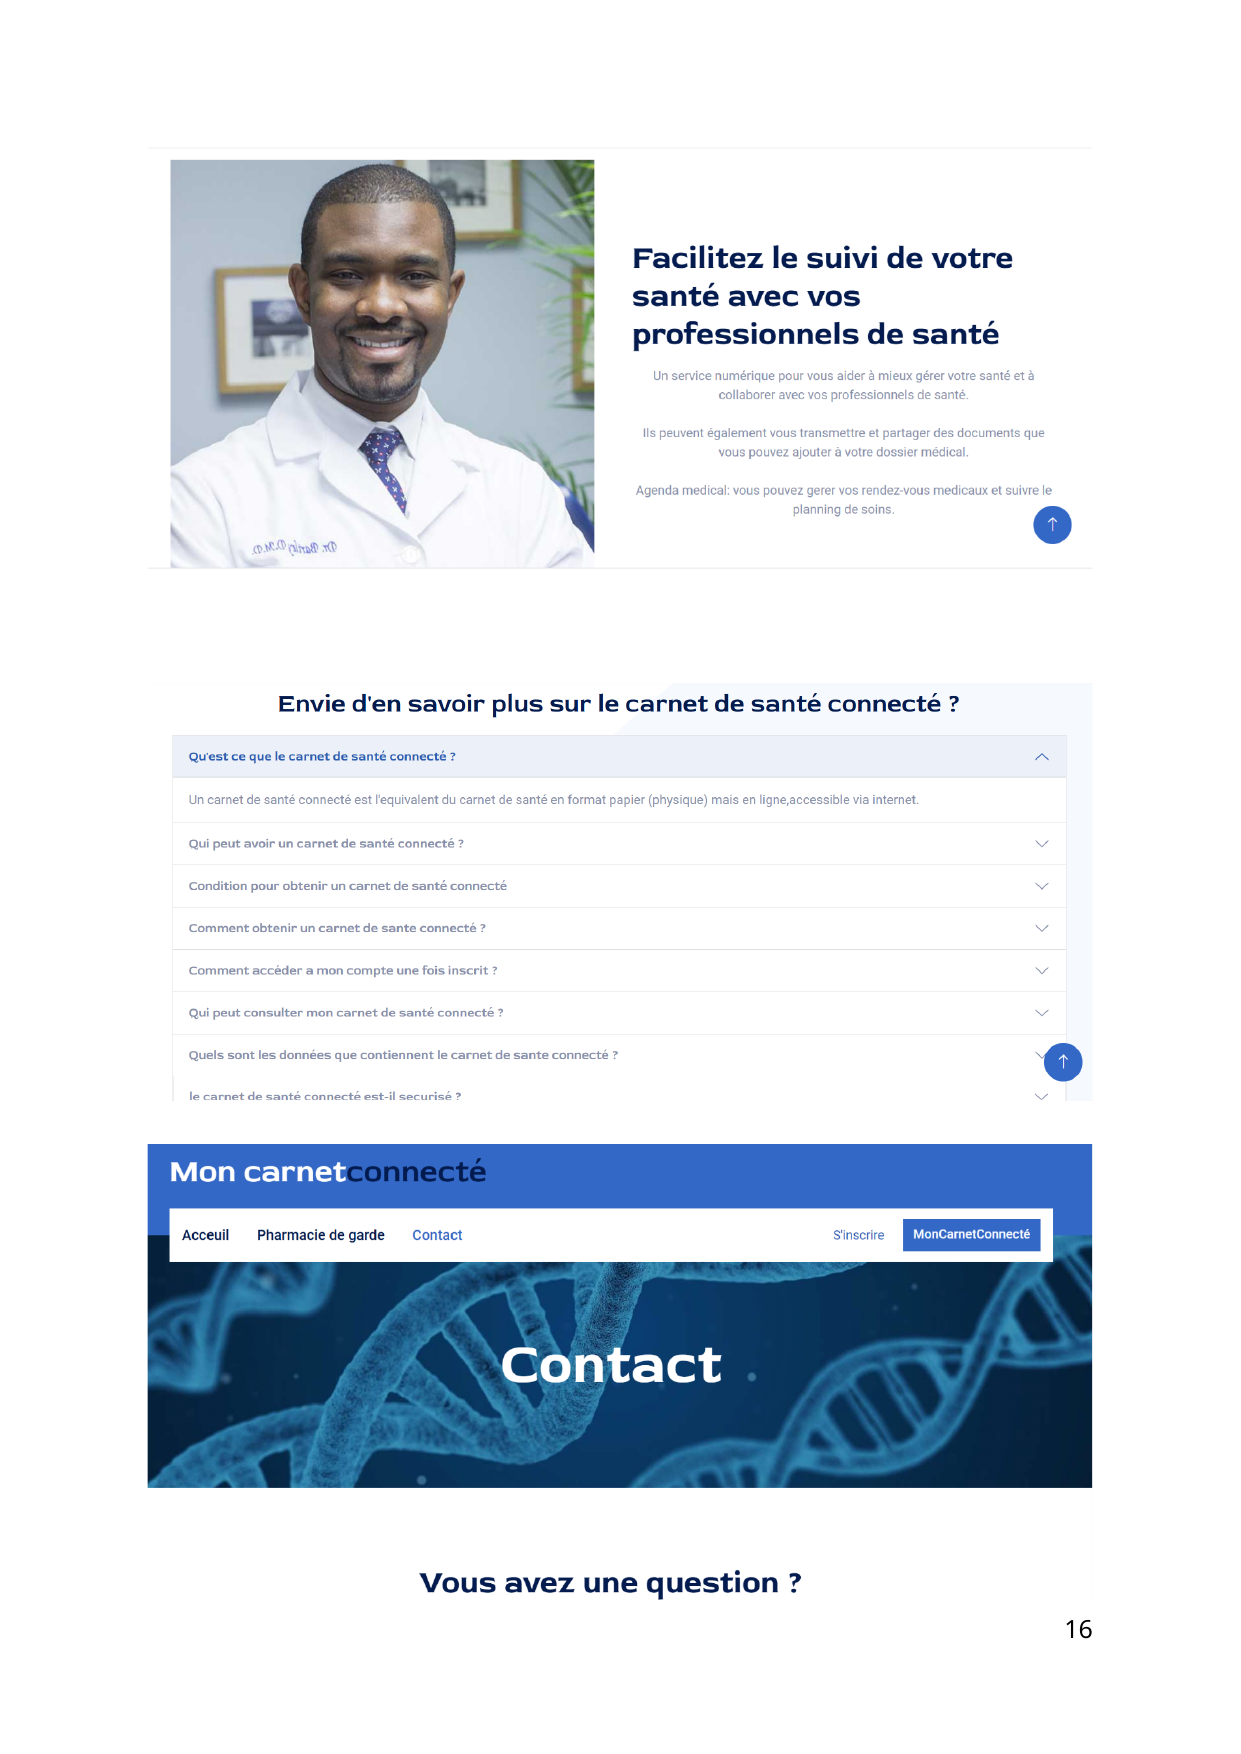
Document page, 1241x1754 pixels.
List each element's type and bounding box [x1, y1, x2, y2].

picture [147, 147, 1093, 569]
picture [147, 683, 1093, 1101]
picture [147, 1144, 1093, 1602]
